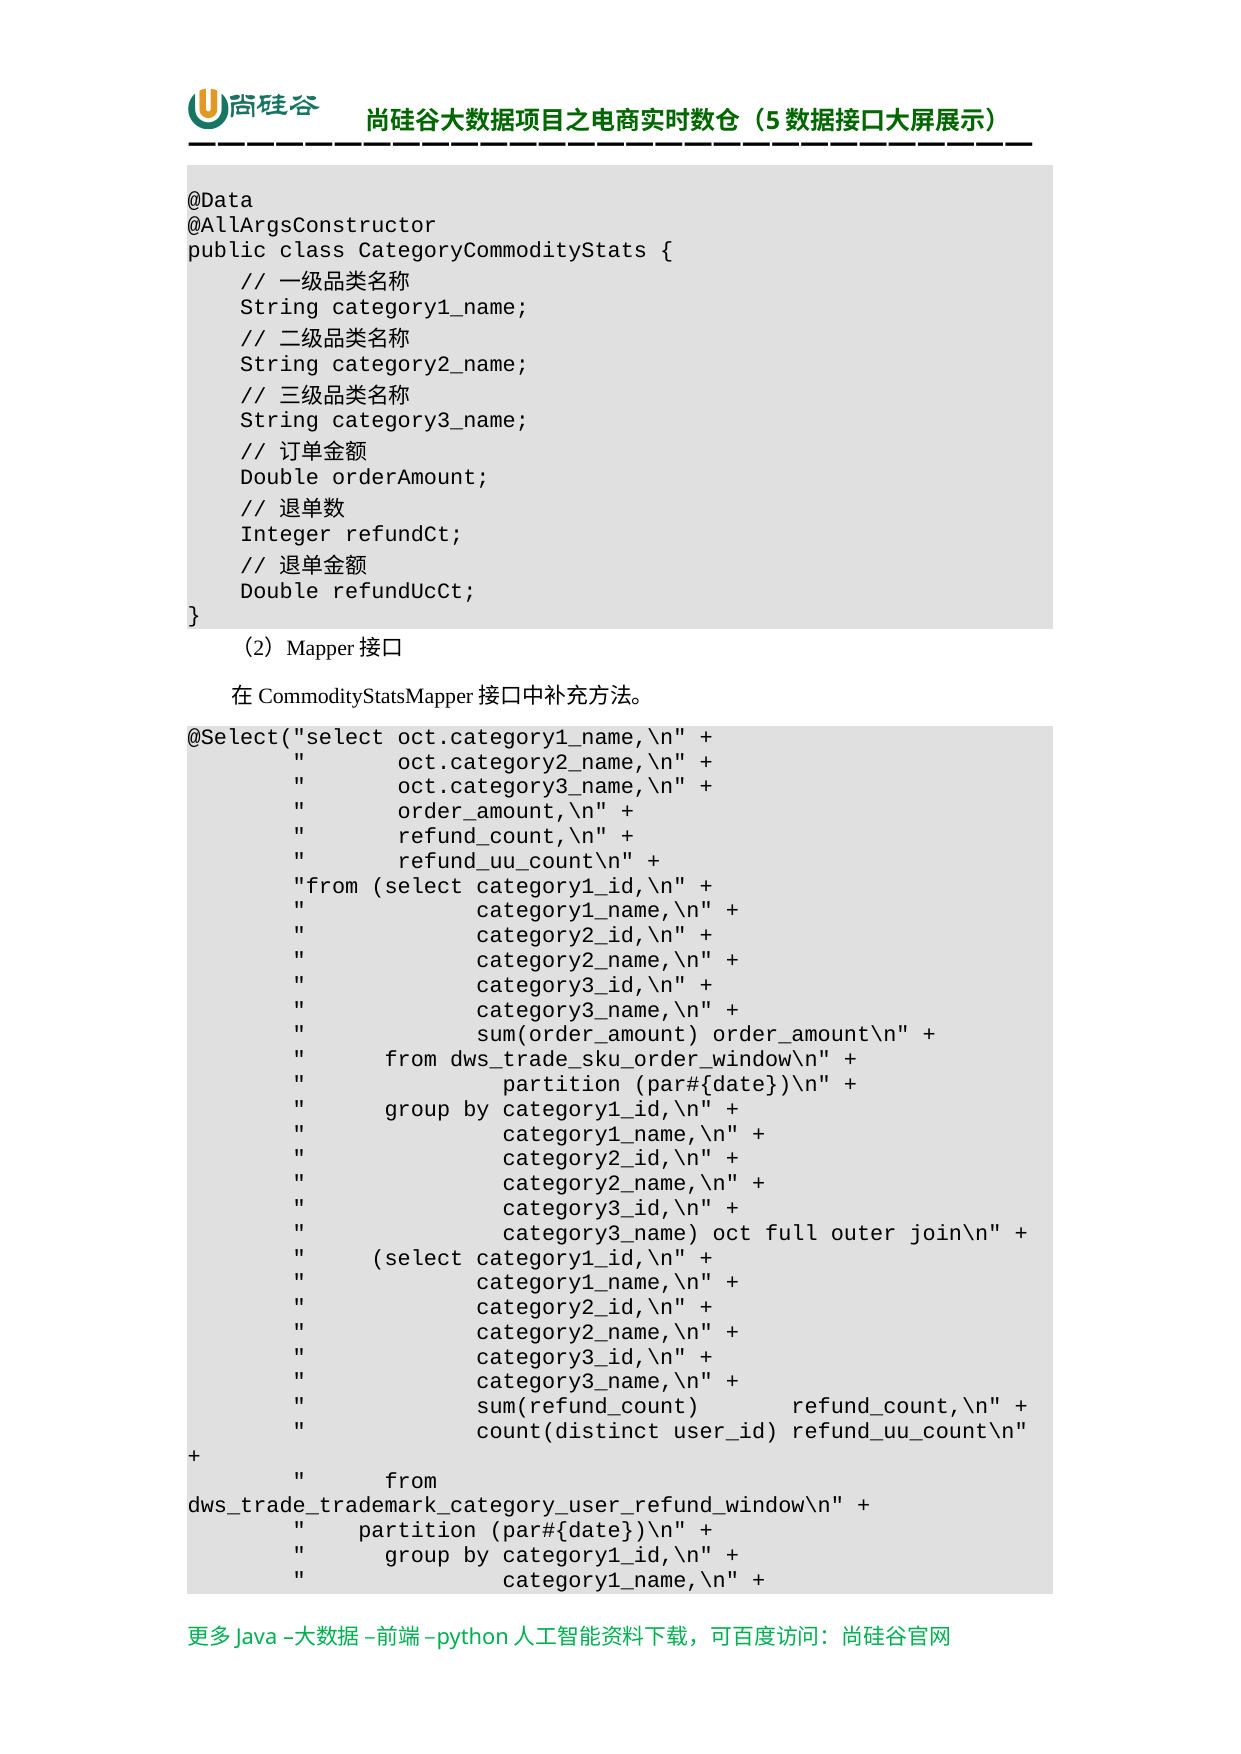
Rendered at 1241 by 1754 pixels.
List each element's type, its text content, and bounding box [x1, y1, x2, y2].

text " category3_id,\n" + [187, 1346, 1053, 1371]
text " sum(refund_count) refund_count,\n" + [187, 1396, 1053, 1420]
text " partition (par#{date})\n" + [187, 1073, 1053, 1098]
text public class CategoryCommodityStats { [187, 239, 1053, 264]
text " refund_count,\n" + [187, 825, 1053, 850]
text " category3_id,\n" + [187, 974, 1053, 999]
text // 订单金额 [187, 434, 1053, 466]
text " category3_id,\n" + [187, 1197, 1053, 1222]
text String category2_name; [187, 353, 1053, 378]
text Integer refundCt; [187, 523, 1053, 548]
text " (select category1_id,\n" + [187, 1247, 1053, 1272]
text String category1_name; [187, 296, 1053, 321]
text " category1_name,\n" + [187, 1123, 1053, 1148]
text " category3_name) oct full outer join\n" + [187, 1222, 1053, 1247]
text // 三级品类名称 [187, 378, 1053, 409]
text " category3_name,\n" + [187, 1371, 1053, 1396]
text " category2_name,\n" + [187, 949, 1053, 974]
text " partition (par#{date})\n" + [187, 1519, 1053, 1544]
text // 退单数 [187, 491, 1053, 523]
text Mapper 接口 [187, 629, 1053, 662]
text Double refundUcCt; [187, 580, 1053, 605]
text " category1_name,\n" + [187, 1569, 1053, 1594]
text " from dws_trade_trademark_category_user_refund_window\n" + [187, 1470, 1053, 1519]
text // 退单金额 [187, 548, 1053, 580]
text String category3_name; [187, 409, 1053, 434]
text " category2_id,\n" + [187, 1148, 1053, 1172]
text " count(distinct user_id) refund_uu_count\n" + [187, 1420, 1053, 1470]
text @Data [187, 190, 1053, 214]
text " group by category1_id,\n" + [187, 1544, 1053, 1569]
text " sum(order_amount) order_amount\n" + [187, 1024, 1053, 1048]
text " group by category1_id,\n" + [187, 1098, 1053, 1123]
text " category2_id,\n" + [187, 924, 1053, 949]
text } [187, 605, 1053, 629]
text " category1_name,\n" + [187, 1272, 1053, 1296]
text " category1_name,\n" + [187, 900, 1053, 924]
text "from (select category1_id,\n" + [187, 875, 1053, 900]
text @Select("select oct.category1_name,\n" + [187, 726, 1053, 751]
text @AllArgsConstructor [187, 214, 1053, 239]
text " refund_uu_count\n" + [187, 850, 1053, 875]
text " order_amount,\n" + [187, 801, 1053, 825]
text " category3_name,\n" + [187, 999, 1053, 1024]
text " from dws_trade_sku_order_window\n" + [187, 1048, 1053, 1073]
text Double orderAmount; [187, 466, 1053, 491]
text // 二级品类名称 [187, 321, 1053, 353]
text " category2_id,\n" + [187, 1296, 1053, 1321]
picture [187, 88, 321, 130]
text 在 CommodityStatsMapper 接口中补充方法。 [187, 678, 1053, 710]
text " oct.category3_name,\n" + [187, 776, 1053, 801]
text " oct.category2_name,\n" + [187, 751, 1053, 776]
text // 一级品类名称 [187, 264, 1053, 296]
text " category2_name,\n" + [187, 1321, 1053, 1346]
text " category2_name,\n" + [187, 1172, 1053, 1197]
